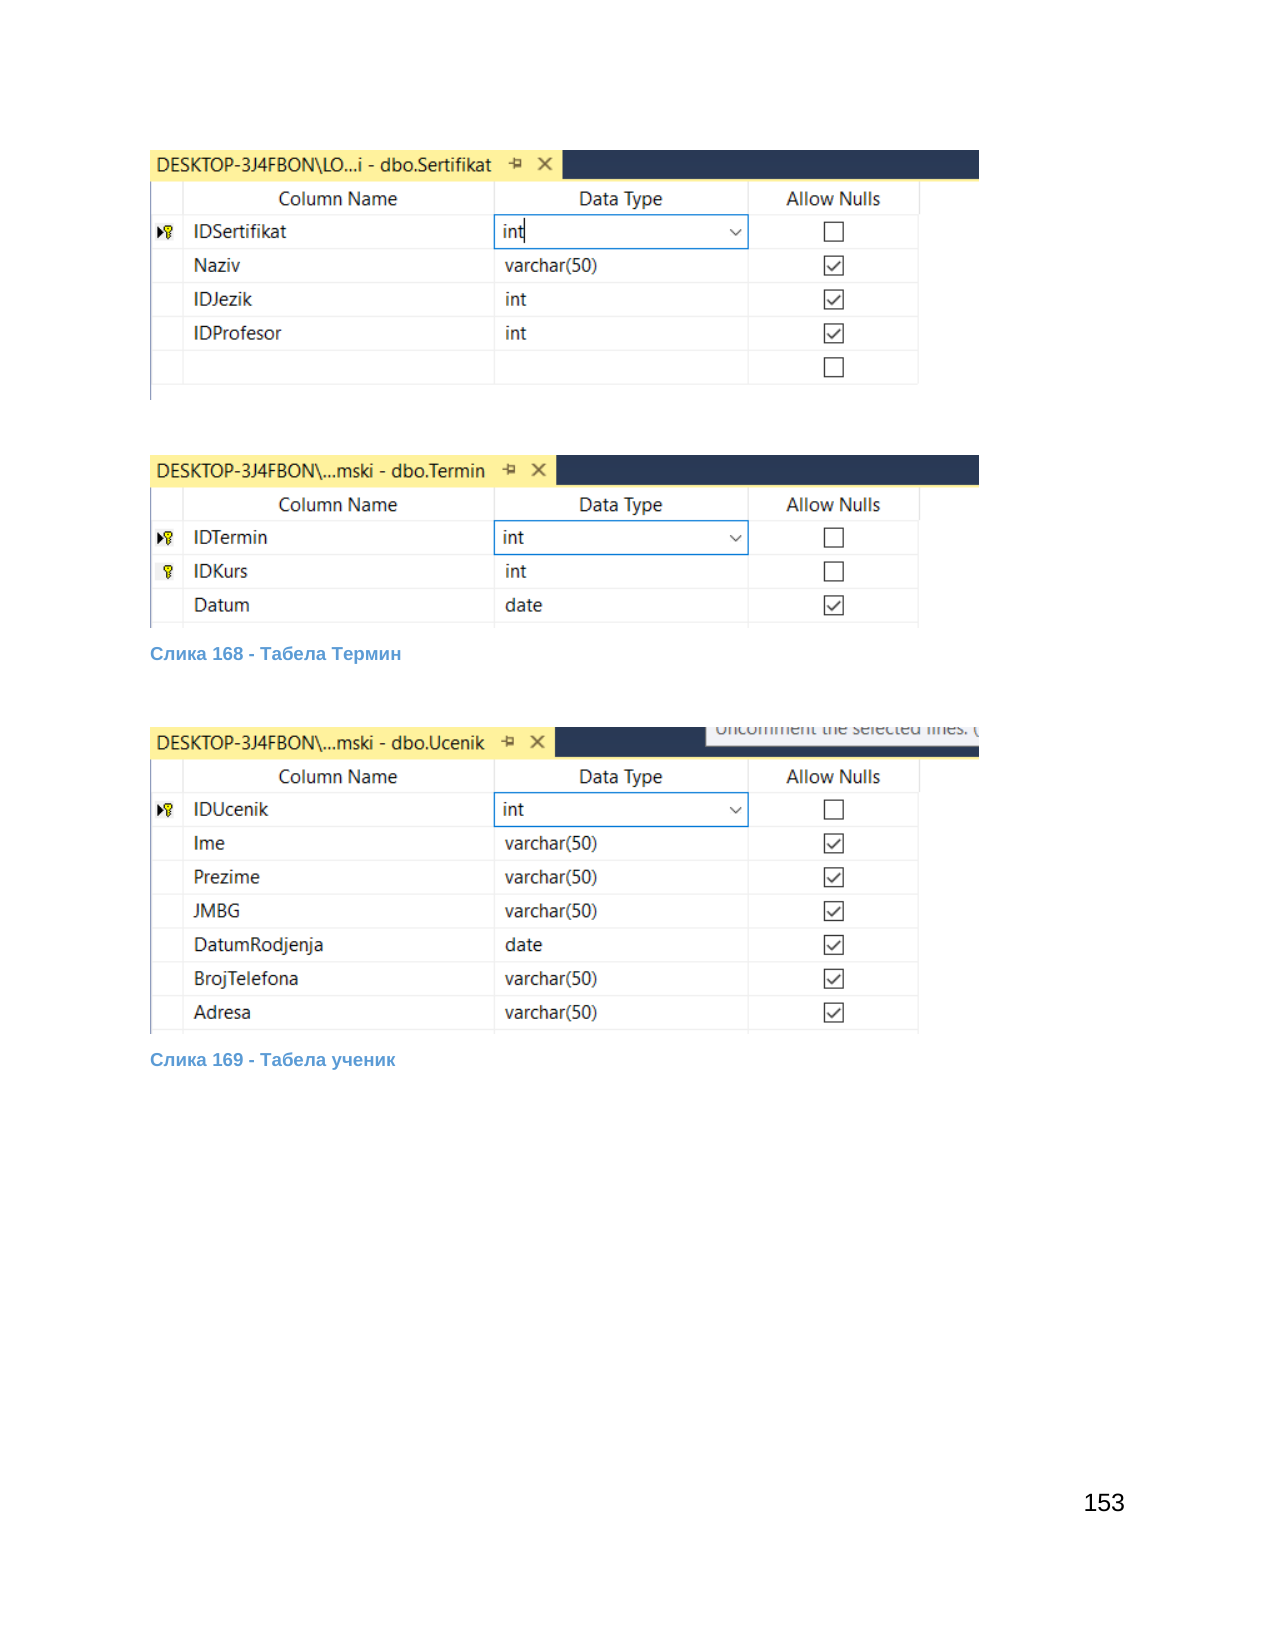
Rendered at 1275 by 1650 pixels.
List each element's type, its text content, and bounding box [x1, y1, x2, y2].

picture [150, 150, 979, 400]
text Слика 168 - Табела Термин [150, 643, 1125, 664]
text Слика 169 - Табела ученик [150, 1048, 1125, 1070]
picture [150, 455, 979, 628]
picture [150, 727, 979, 1034]
